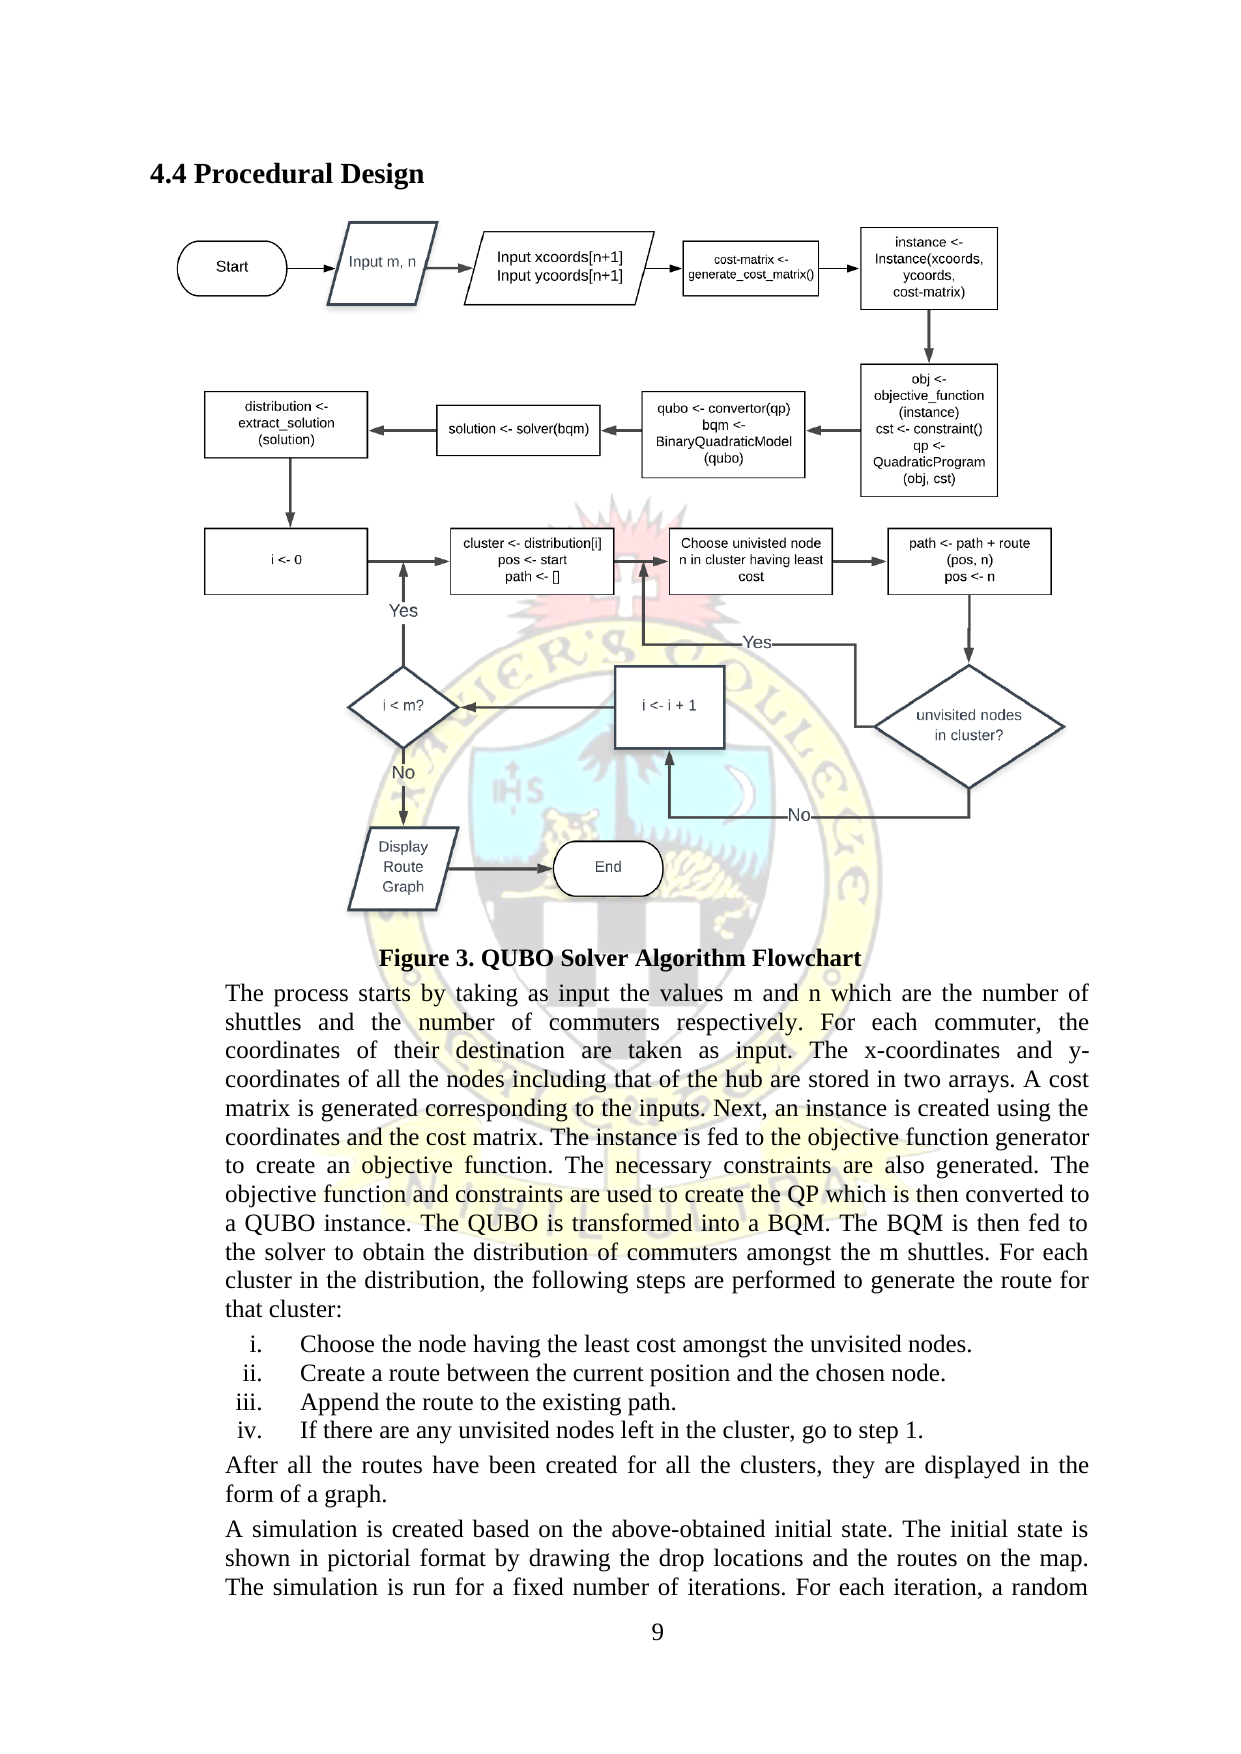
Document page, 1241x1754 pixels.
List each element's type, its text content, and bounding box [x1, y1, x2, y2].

list Append the route to the existing path. [262, 1387, 1090, 1415]
text The process starts by taking as input the values m and n which are the number of shuttles and the number of commuters respectively. For each commuter, the coordinates of their destination are taken as input. The x-coordinates and y-coordinates of all the nodes including that of the hub are stored in two arrays. A cost matrix is generated corresponding to the inputs. Next, an instance is created using the coordinates and the cost matrix. The instance is fed to the objective function generator to create an objective function. The necessary constraints are also generated. The objective function and constraints are used to create the QP which is then converted to a QUBO instance. The QUBO is transformed into a BQM. The BQM is then fed to the solver to obtain the distribution of commuters amongst the m shuttles. For each cluster in the distribution, the following steps are performed to generate the route for that cluster: [225, 978, 1090, 1323]
text Figure 3. QUBO Solver Algorithm Flowchart [150, 943, 1090, 972]
subtitle 4.4 Procedural Design [150, 156, 1090, 190]
list If there are any unvisited nodes left in the cluster, go to step 1. [262, 1415, 1090, 1444]
list Choose the node having the least cost amongst the unvisited nodes. [262, 1329, 1090, 1358]
list Create a route between the current position and the chosen node. [262, 1358, 1090, 1387]
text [225, 1514, 1090, 1600]
picture [150, 196, 1091, 937]
text After all the routes have been created for all the clusters, they are displayed in the form of a graph. [225, 1450, 1090, 1508]
